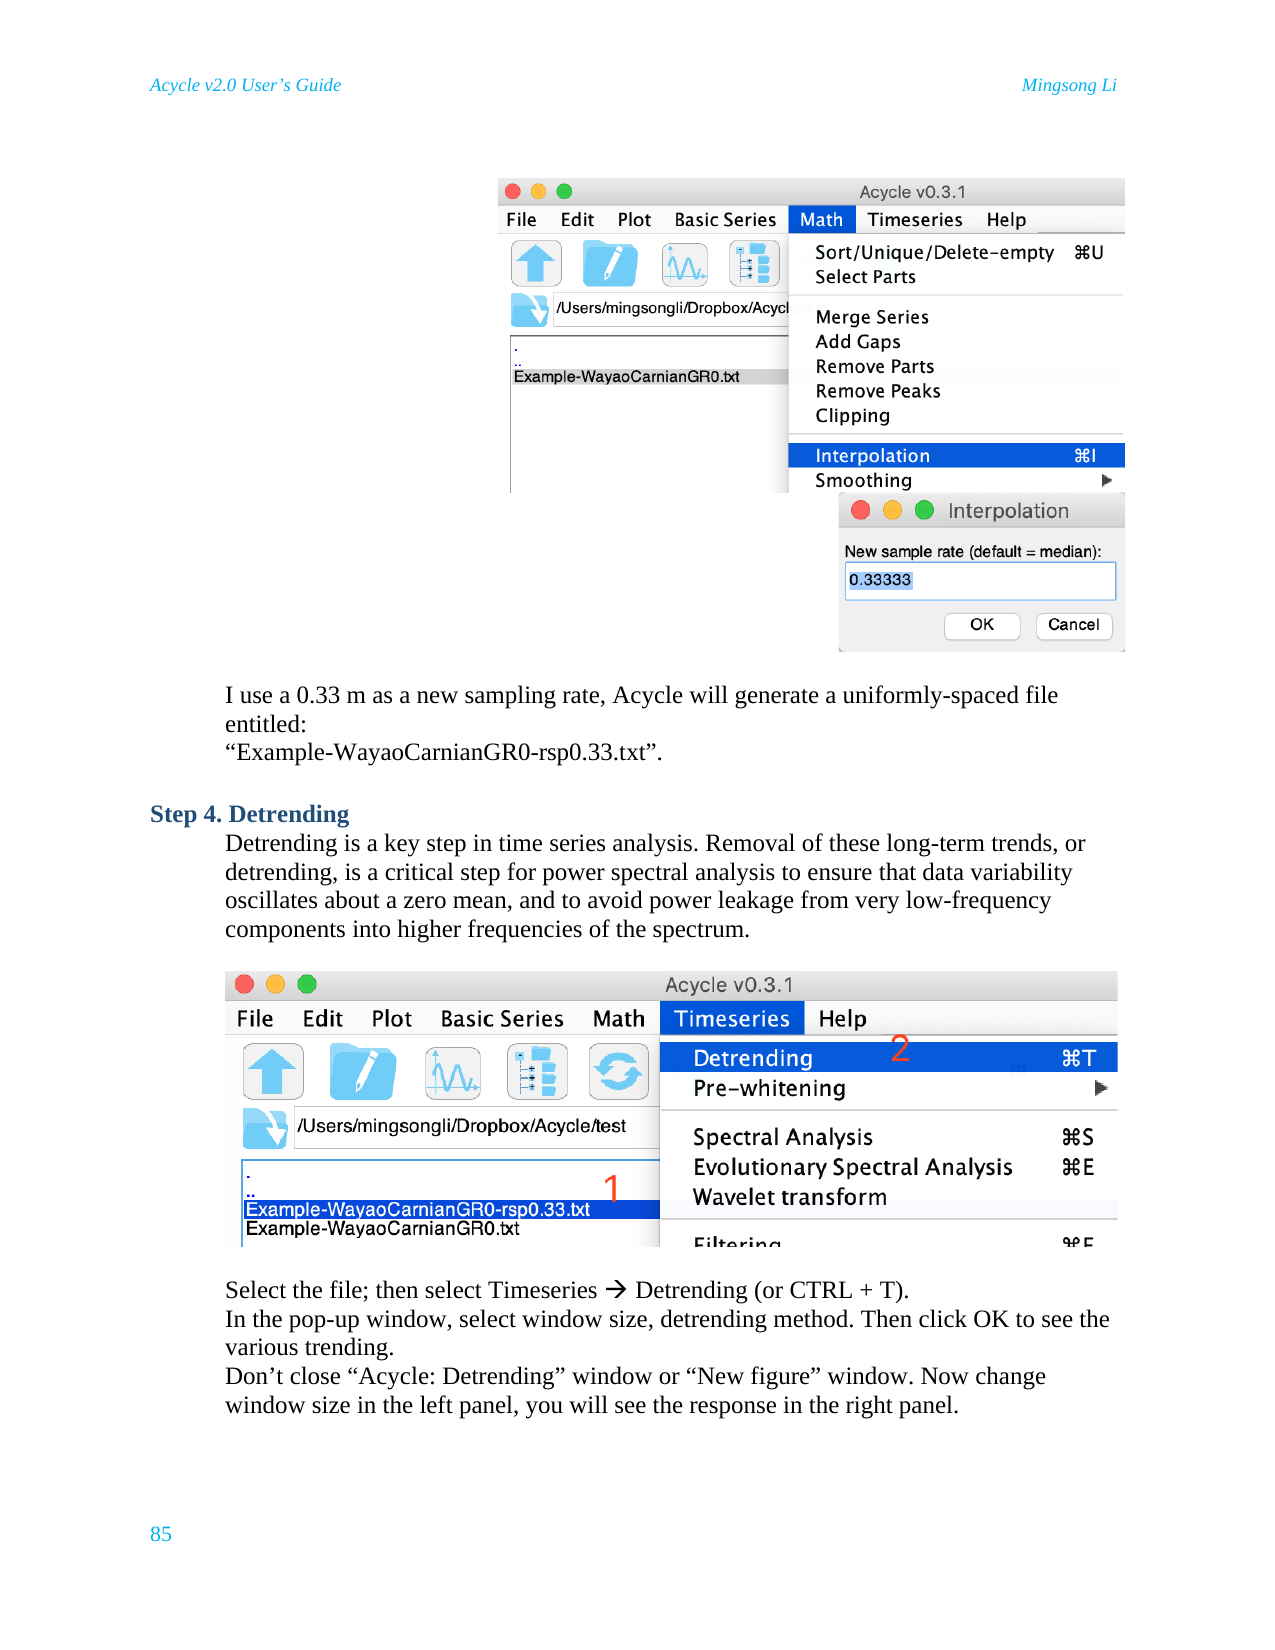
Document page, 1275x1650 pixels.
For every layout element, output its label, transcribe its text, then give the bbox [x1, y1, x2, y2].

text Detrending is a key step in time series analysis. Removal of these long-term trends, or detrending, is a critical step for power spectral analysis to ensure that data variability oscillates about a zero mean, and to avoid power leakage from very low-frequency components into higher frequencies of the spectrum. [225, 828, 1125, 943]
picture [151, 81, 157, 89]
subtitle Step 4. Detrending [150, 799, 1125, 828]
text In the pop-up window, select window size, detrending method. Then click OK to see the various trending. [225, 1304, 1125, 1361]
text I use a 0.33 m as a new sampling rate, Acycle will generate a uniformly-spaced file entitled: [225, 680, 1125, 737]
text Don’t close “Acycle: Detrending” window or “New figure” window. Now change window size in the left panel, you will see the response in the right panel. [225, 1361, 1125, 1419]
picture [498, 178, 1125, 652]
text “Example-WayaoCarnianGR0-rsp0.33.txt”. [225, 737, 1125, 766]
picture [225, 971, 1118, 1247]
text Select the file; then select Timeseries Detrending (or CTRL + T). [225, 1275, 1125, 1304]
